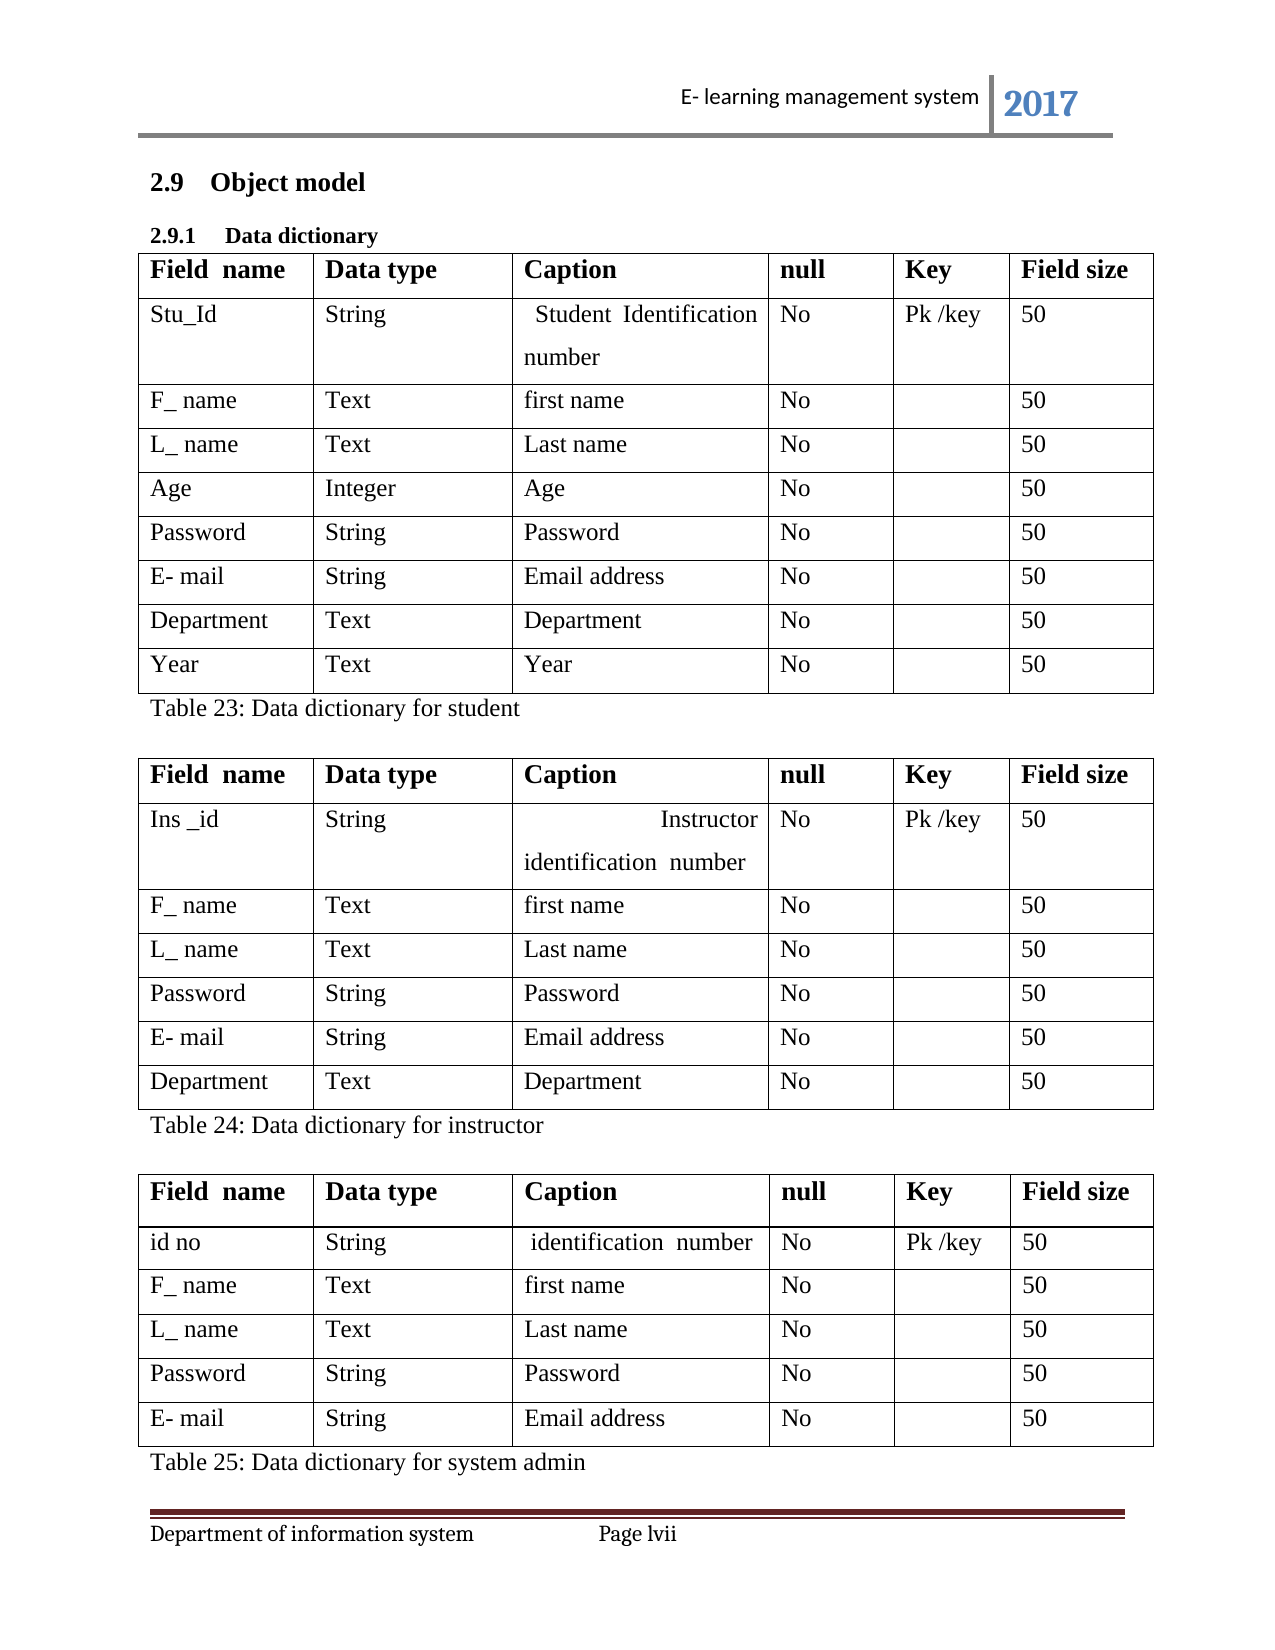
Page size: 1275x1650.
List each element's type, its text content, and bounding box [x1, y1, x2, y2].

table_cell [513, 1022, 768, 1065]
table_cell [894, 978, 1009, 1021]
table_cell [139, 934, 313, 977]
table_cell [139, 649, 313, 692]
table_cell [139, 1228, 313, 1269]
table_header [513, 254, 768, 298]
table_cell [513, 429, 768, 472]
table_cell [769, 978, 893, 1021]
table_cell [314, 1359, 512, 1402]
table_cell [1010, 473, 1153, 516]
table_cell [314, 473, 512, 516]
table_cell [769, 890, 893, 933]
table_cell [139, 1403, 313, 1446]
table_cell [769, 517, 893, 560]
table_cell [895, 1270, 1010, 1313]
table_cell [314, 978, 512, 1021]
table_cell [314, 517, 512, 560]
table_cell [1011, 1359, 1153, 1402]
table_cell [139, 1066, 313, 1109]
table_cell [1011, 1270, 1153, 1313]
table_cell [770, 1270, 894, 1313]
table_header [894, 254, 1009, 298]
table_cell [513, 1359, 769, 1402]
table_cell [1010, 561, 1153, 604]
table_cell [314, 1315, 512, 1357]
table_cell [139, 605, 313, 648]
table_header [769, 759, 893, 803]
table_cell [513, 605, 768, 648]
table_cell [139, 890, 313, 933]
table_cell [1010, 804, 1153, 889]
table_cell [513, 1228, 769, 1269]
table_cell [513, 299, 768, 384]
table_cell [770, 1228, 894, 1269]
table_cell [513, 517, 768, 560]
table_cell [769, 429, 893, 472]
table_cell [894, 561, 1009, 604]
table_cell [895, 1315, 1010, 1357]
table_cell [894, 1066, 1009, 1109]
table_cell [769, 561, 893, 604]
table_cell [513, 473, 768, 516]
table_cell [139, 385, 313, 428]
subtitle Object model [150, 166, 1125, 197]
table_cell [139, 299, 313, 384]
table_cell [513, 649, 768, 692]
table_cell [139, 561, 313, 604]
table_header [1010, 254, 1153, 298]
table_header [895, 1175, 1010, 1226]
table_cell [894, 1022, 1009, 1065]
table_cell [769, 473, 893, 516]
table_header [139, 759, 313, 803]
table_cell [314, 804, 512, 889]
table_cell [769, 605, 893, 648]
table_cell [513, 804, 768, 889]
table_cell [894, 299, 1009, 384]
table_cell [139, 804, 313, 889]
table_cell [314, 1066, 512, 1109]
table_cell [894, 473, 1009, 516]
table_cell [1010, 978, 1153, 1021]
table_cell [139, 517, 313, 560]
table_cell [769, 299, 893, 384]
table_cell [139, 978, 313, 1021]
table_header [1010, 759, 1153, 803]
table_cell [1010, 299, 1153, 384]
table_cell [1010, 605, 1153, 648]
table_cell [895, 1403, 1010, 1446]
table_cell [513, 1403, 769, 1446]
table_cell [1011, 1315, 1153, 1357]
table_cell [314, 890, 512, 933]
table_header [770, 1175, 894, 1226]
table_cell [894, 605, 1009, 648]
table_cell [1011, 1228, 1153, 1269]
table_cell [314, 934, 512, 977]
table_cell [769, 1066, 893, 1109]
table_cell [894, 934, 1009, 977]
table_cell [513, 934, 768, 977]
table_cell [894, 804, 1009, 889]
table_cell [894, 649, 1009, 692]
subtitle Data dictionary [150, 222, 1125, 249]
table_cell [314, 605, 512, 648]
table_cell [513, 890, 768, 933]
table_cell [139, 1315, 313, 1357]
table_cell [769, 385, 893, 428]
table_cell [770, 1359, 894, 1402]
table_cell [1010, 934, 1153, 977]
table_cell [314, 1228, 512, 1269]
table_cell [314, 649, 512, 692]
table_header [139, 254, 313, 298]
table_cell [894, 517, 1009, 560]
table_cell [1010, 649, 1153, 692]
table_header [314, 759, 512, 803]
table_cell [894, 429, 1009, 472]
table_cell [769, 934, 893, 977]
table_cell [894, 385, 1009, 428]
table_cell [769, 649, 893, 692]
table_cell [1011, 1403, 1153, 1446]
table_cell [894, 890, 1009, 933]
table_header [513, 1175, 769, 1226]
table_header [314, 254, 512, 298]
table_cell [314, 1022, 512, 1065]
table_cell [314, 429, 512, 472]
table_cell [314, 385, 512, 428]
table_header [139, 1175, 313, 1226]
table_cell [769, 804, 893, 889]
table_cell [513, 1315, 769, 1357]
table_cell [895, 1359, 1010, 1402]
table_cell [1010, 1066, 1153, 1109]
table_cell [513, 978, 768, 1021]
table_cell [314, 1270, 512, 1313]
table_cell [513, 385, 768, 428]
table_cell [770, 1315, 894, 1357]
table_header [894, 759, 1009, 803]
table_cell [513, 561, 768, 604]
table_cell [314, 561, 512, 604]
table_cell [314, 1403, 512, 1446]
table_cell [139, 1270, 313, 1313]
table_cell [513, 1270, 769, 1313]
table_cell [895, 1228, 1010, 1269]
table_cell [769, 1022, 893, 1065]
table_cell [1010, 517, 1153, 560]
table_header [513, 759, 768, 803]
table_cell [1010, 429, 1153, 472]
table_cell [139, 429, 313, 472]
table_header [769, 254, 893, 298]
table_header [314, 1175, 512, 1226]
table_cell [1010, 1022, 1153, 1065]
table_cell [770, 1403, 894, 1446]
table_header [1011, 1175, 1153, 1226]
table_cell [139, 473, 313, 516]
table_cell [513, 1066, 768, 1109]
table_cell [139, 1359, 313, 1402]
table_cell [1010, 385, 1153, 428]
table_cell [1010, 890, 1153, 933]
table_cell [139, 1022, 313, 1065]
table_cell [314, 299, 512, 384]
